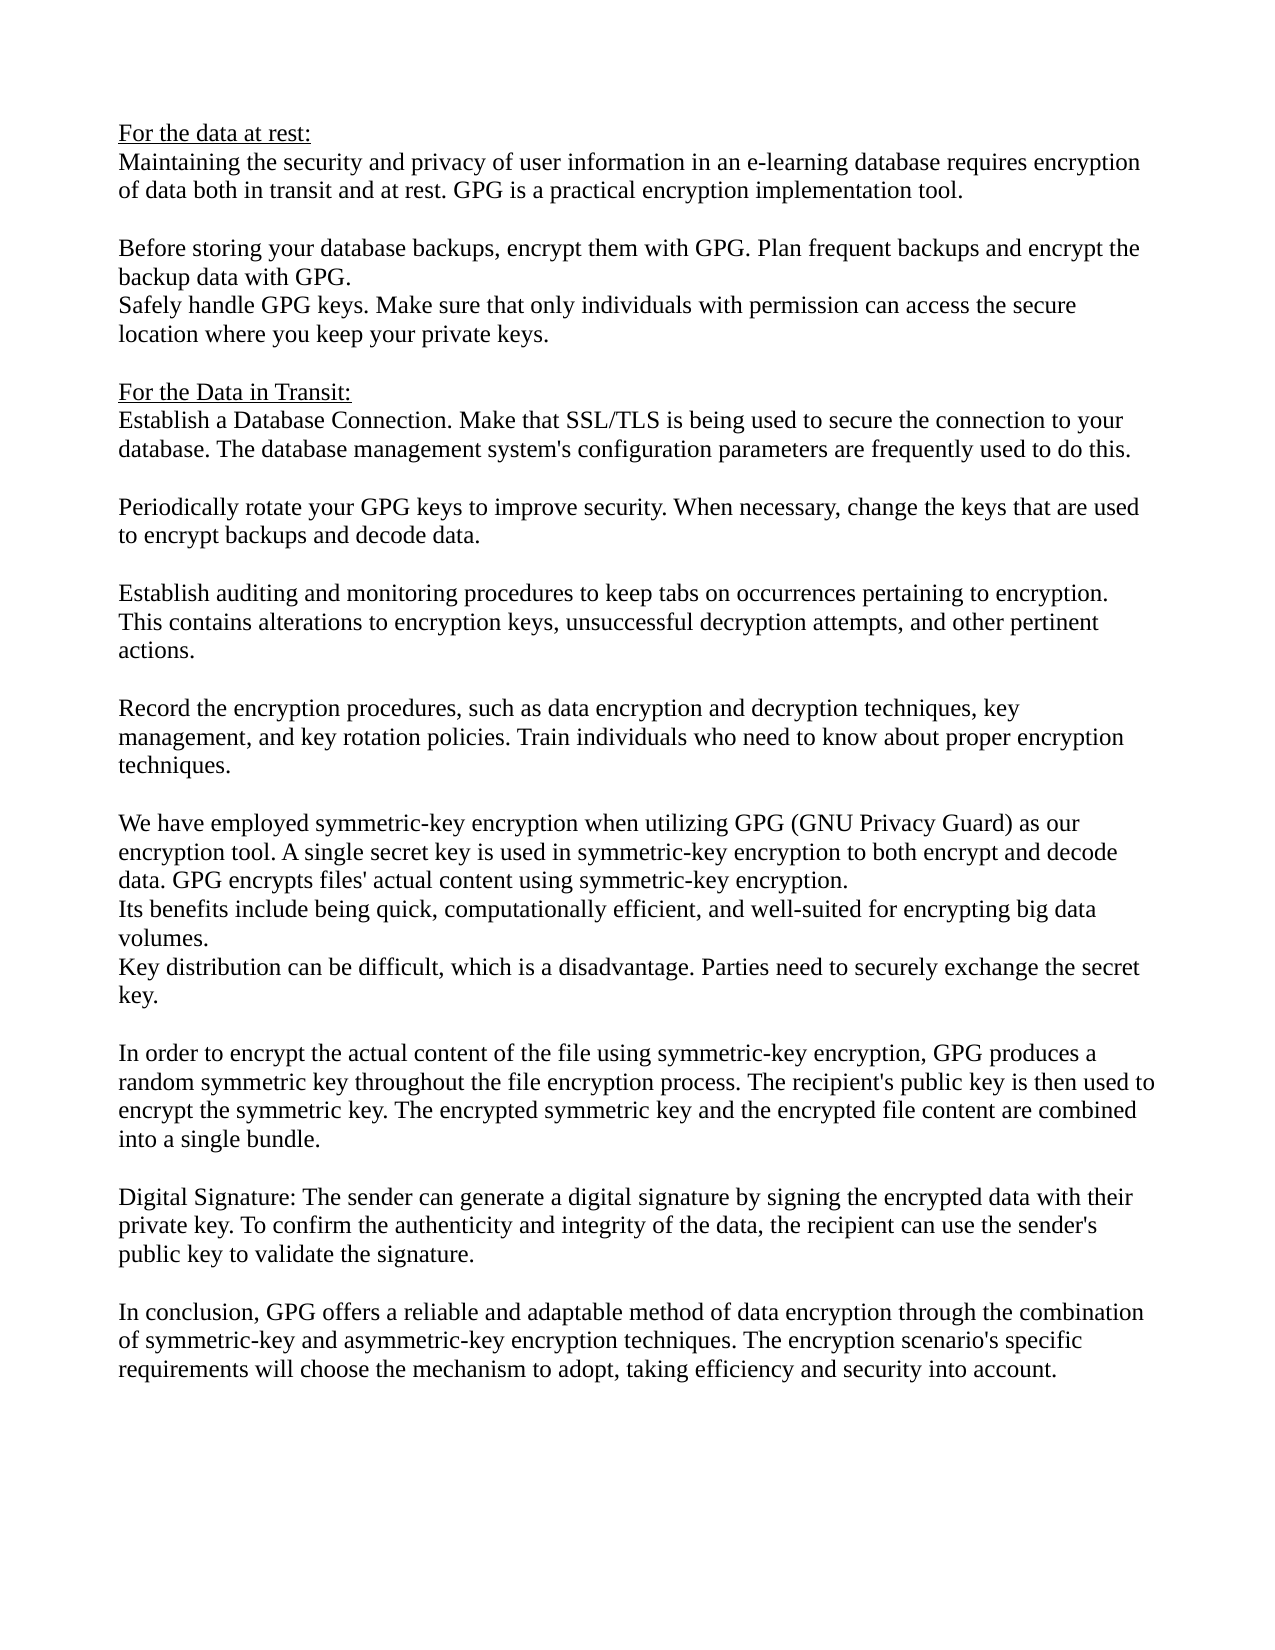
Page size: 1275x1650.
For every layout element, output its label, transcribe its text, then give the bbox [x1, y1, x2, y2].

text We have employed symmetric-key encryption when utilizing GPG (GNU Privacy Guard) as our encryption tool. A single secret key is used in symmetric-key encryption to both encrypt and decode data. GPG encrypts files' actual content using symmetric-key encryption. [118, 808, 1157, 894]
text Key distribution can be difficult, which is a disadvantage. Parties need to securely exchange the secret key. [118, 952, 1157, 1009]
text Digital Signature: The sender can generate a digital signature by signing the encrypted data with their private key. To confirm the authenticity and integrity of the data, the recipient can use the sender's public key to validate the signature. [118, 1182, 1157, 1268]
text For the data at rest: [118, 118, 1157, 147]
text Safely handle GPG keys. Make sure that only individuals with permission can access the secure location where you keep your private keys. [118, 291, 1157, 348]
text Establish auditing and monitoring procedures to keep tabs on occurrences pertaining to encryption. This contains alterations to encryption keys, unsuccessful decryption attempts, and other pertinent actions. [118, 578, 1157, 664]
text For the Data in Transit: [118, 377, 1157, 406]
text Maintaining the security and privacy of user information in an e-learning database requires encryption of data both in transit and at rest. GPG is a practical encryption implementation tool. [118, 147, 1157, 204]
text Establish a Database Connection. Make that SSL/TLS is being used to secure the connection to your database. The database management system's configuration parameters are frequently used to do this. [118, 406, 1157, 463]
text Record the encryption procedures, such as data encryption and decryption techniques, key management, and key rotation policies. Train individuals who need to know about proper encryption techniques. [118, 693, 1157, 779]
text In conclusion, GPG offers a reliable and adaptable method of data encryption through the combination of symmetric-key and asymmetric-key encryption techniques. The encryption scenario's specific requirements will choose the mechanism to adopt, taking efficiency and security into account. [118, 1297, 1157, 1383]
text Periodically rotate your GPG keys to improve security. When necessary, change the keys that are used to encrypt backups and decode data. [118, 492, 1157, 549]
text Before storing your database backups, encrypt them with GPG. Plan frequent backups and encrypt the backup data with GPG. [118, 233, 1157, 291]
text Its benefits include being quick, computationally efficient, and well-suited for encrypting big data volumes. [118, 894, 1157, 952]
text In order to encrypt the actual content of the file using symmetric-key encryption, GPG produces a random symmetric key throughout the file encryption process. The recipient's public key is then used to encrypt the symmetric key. The encrypted symmetric key and the encrypted file content are combined into a single bundle. [118, 1038, 1157, 1153]
